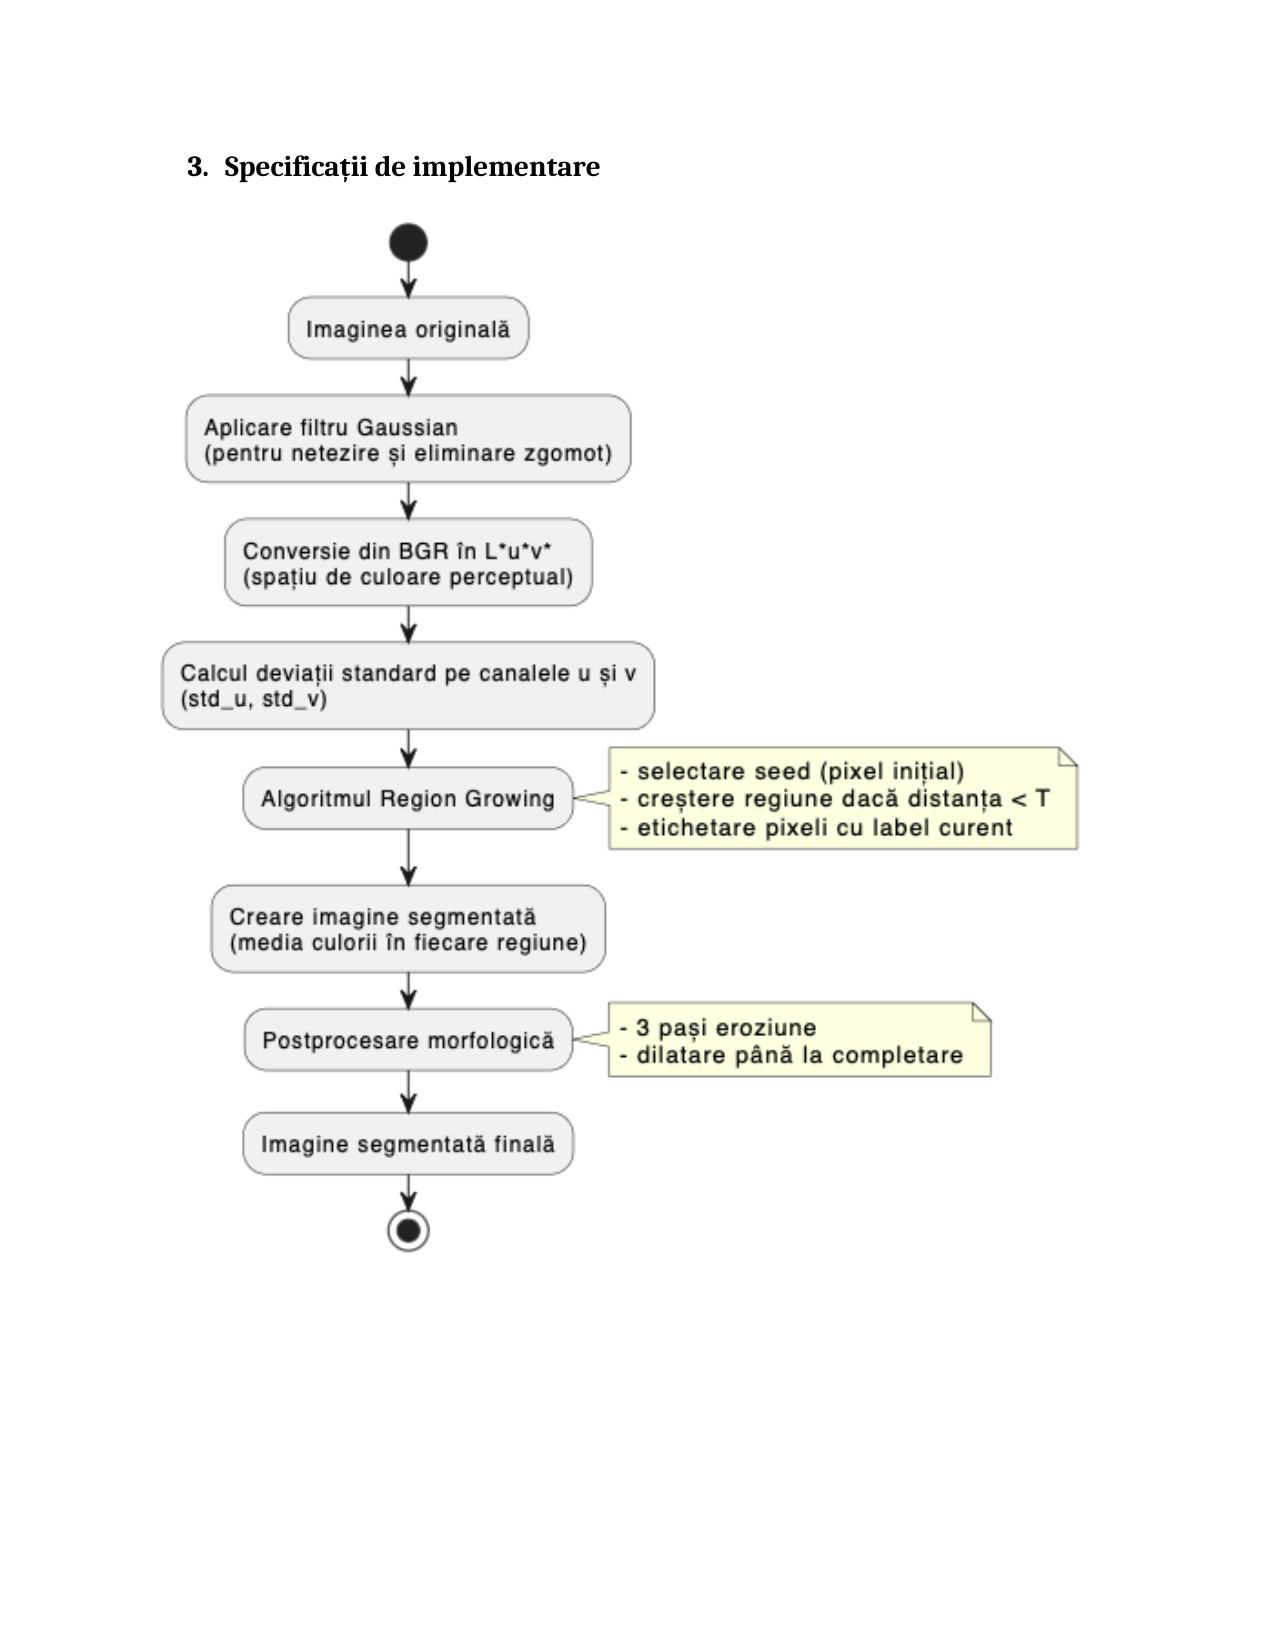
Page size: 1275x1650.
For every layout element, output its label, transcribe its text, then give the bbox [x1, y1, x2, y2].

subtitle Specificații de implementare [187, 150, 1125, 183]
picture [150, 212, 1096, 1267]
